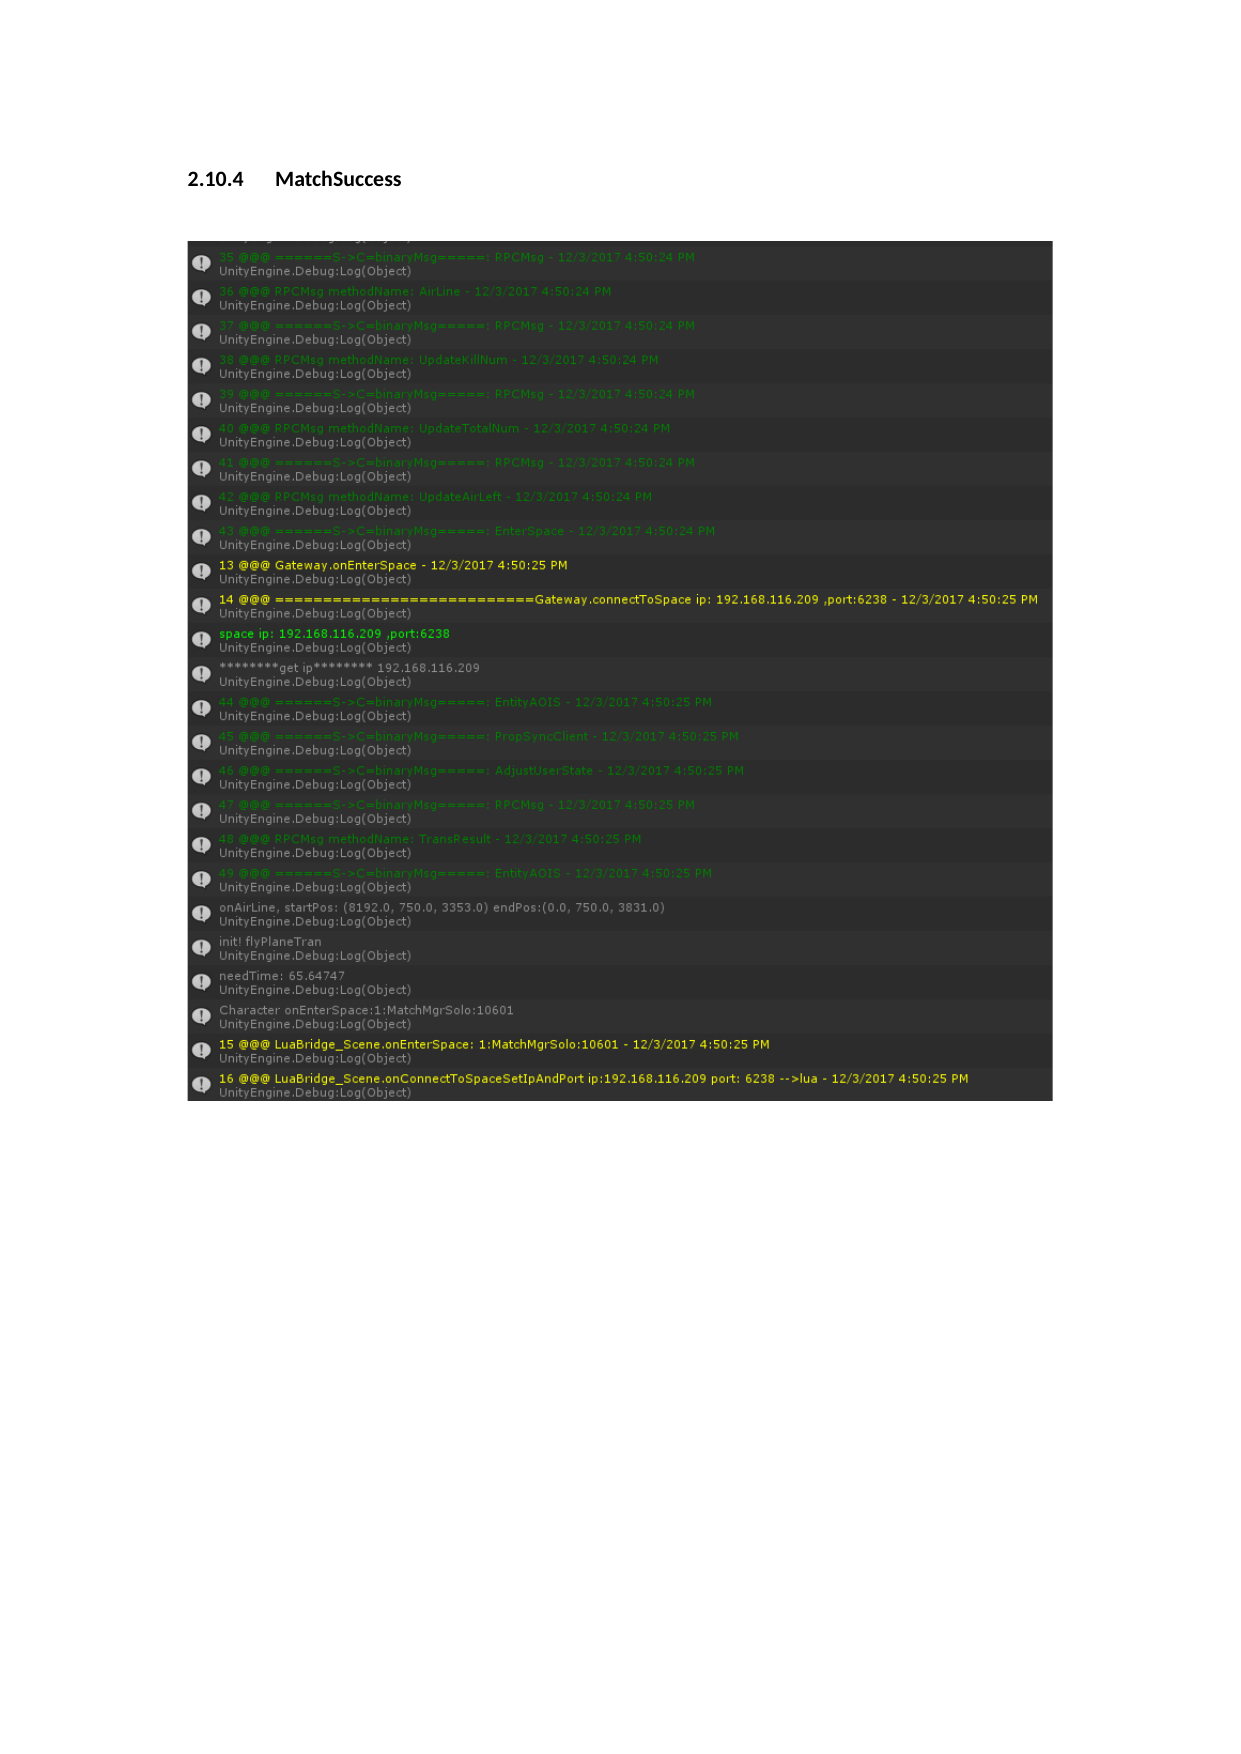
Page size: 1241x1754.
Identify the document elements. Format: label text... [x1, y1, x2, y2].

subtitle MatchSuccess [187, 162, 1053, 194]
picture [187, 241, 1053, 1101]
